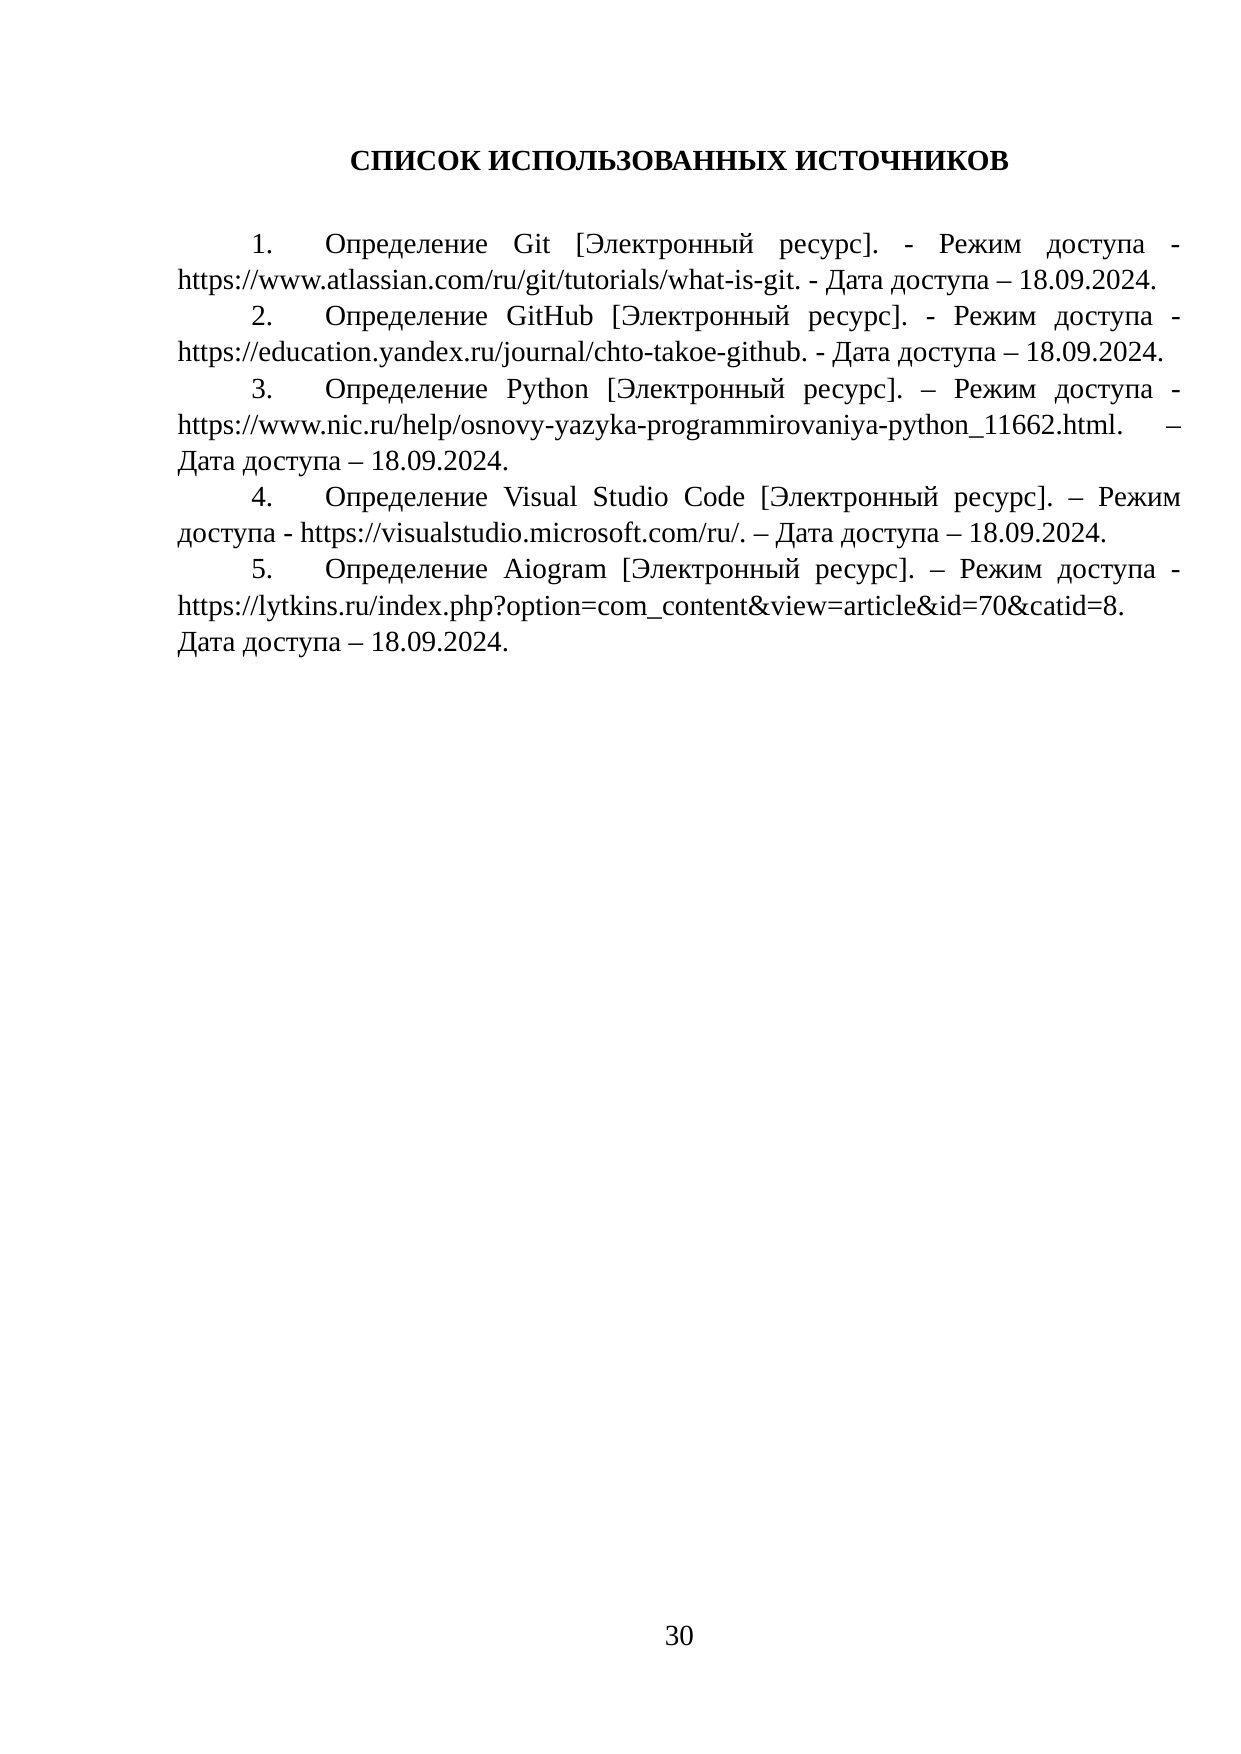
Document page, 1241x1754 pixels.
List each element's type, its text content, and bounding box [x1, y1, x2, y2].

list Определение Python [Электронный ресурс]. – Режим доступа - https://www.nic.ru/help/osnovy-yazyka-programmirovaniya-python_11662.html. – Дата доступа – 18.09.2024. [177, 371, 1181, 477]
list Определение Visual Studio Code [Электронный ресурс]. – Режим доступа - https://visualstudio.microsoft.com/ru/. – Дата доступа – 18.09.2024. [177, 479, 1181, 549]
list Определение GitHub [Электронный ресурс]. - Режим доступа - https://education.yandex.ru/journal/chto-takoe-github. - Дата доступа – 18.09.2024. [177, 298, 1181, 368]
list Определение Aiogram [Электронный ресурс]. – Режим доступа - https://lytkins.ru/index.php?option=com_content&view=article&id=70&catid=8. Дата доступа – 18.09.2024. [177, 551, 1181, 657]
list Определение Git [Электронный ресурс]. - Режим доступа - https://www.atlassian.com/ru/git/tutorials/what-is-git. - Дата доступа – 18.09.2024. [177, 226, 1181, 296]
subtitle СПИСОК ИСПОЛЬЗОВАННЫХ ИСТОЧНИКОВ [177, 143, 1181, 177]
